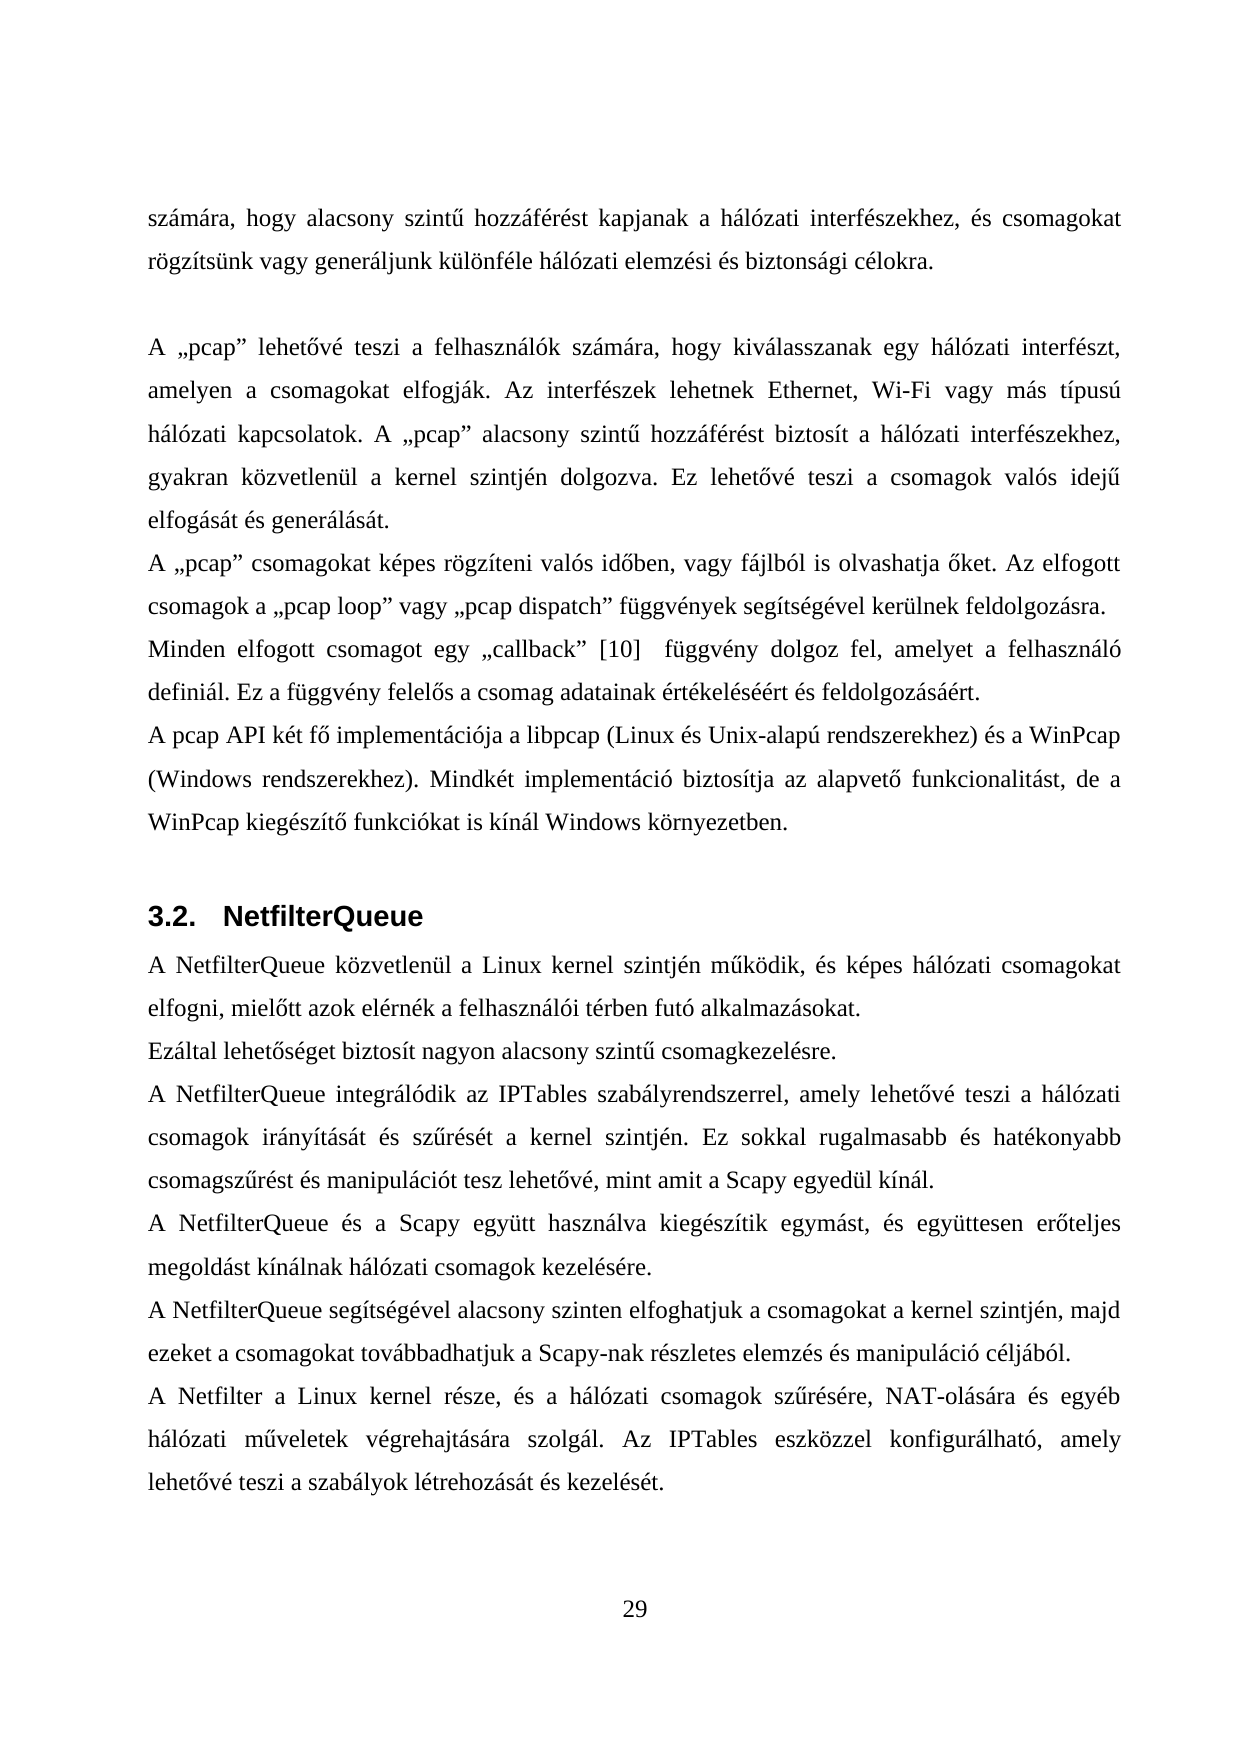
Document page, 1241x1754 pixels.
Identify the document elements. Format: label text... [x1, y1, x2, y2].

subtitle NetfilterQueue [148, 899, 1122, 933]
text A NetfilterQueue segítségével alacsony szinten elfoghatjuk a csomagokat a kernel szintjén, majd ezeket a csomagokat továbbadhatjuk a Scapy-nak részletes elemzés és manipuláció céljából. [148, 1295, 1122, 1367]
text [148, 203, 1122, 275]
text A „pcap” csomagokat képes rögzíteni valós időben, vagy fájlból is olvashatja őket. Az elfogott csomagok a „pcap loop” vagy „pcap dispatch” függvények segítségével kerülnek feldolgozásra. [148, 548, 1122, 620]
text A NetfilterQueue integrálódik az IPTables szabályrendszerrel, amely lehetővé teszi a hálózati csomagok irányítását és szűrését a kernel szintjén. Ez sokkal rugalmasabb és hatékonyabb csomagszűrést és manipulációt tesz lehetővé, mint amit a Scapy egyedül kínál. [148, 1079, 1122, 1194]
text Ezáltal lehetőséget biztosít nagyon alacsony szintű csomagkezelésre. [148, 1036, 1122, 1065]
text Minden elfogott csomagot egy „callback” függvény dolgoz fel, amelyet a felhasználó definiál. Ez a függvény felelős a csomag adatainak értékeléséért és feldolgozásáért. [148, 634, 1122, 706]
text A pcap API két fő implementációja a libpcap (Linux és Unix-alapú rendszerekhez) és a WinPcap (Windows rendszerekhez). Mindkét implementáció biztosítja az alapvető funkcionalitást, de a WinPcap kiegészítő funkciókat is kínál Windows környezetben. [148, 721, 1122, 836]
text A NetfilterQueue közvetlenül a Linux kernel szintjén működik, és képes hálózati csomagokat elfogni, mielőtt azok elérnék a felhasználói térben futó alkalmazásokat. [148, 950, 1122, 1022]
text A „pcap” lehetővé teszi a felhasználók számára, hogy kiválasszanak egy hálózati interfészt, amelyen a csomagokat elfogják. Az interfészek lehetnek Ethernet, Wi-Fi vagy más típusú hálózati kapcsolatok. A „pcap” alacsony szintű hozzáférést biztosít a hálózati interfészekhez, gyakran közvetlenül a kernel szintjén dolgozva. Ez lehetővé teszi a csomagok valós idejű elfogását és generálását. [148, 332, 1122, 534]
text A Netfilter a Linux kernel része, és a hálózati csomagok szűrésére, NAT-olására és egyéb hálózati műveletek végrehajtására szolgál. Az IPTables eszközzel konfigurálható, amely lehetővé teszi a szabályok létrehozását és kezelését. [148, 1381, 1122, 1496]
text A NetfilterQueue és a Scapy együtt használva kiegészítik egymást, és együttesen erőteljes megoldást kínálnak hálózati csomagok kezelésére. [148, 1208, 1122, 1280]
